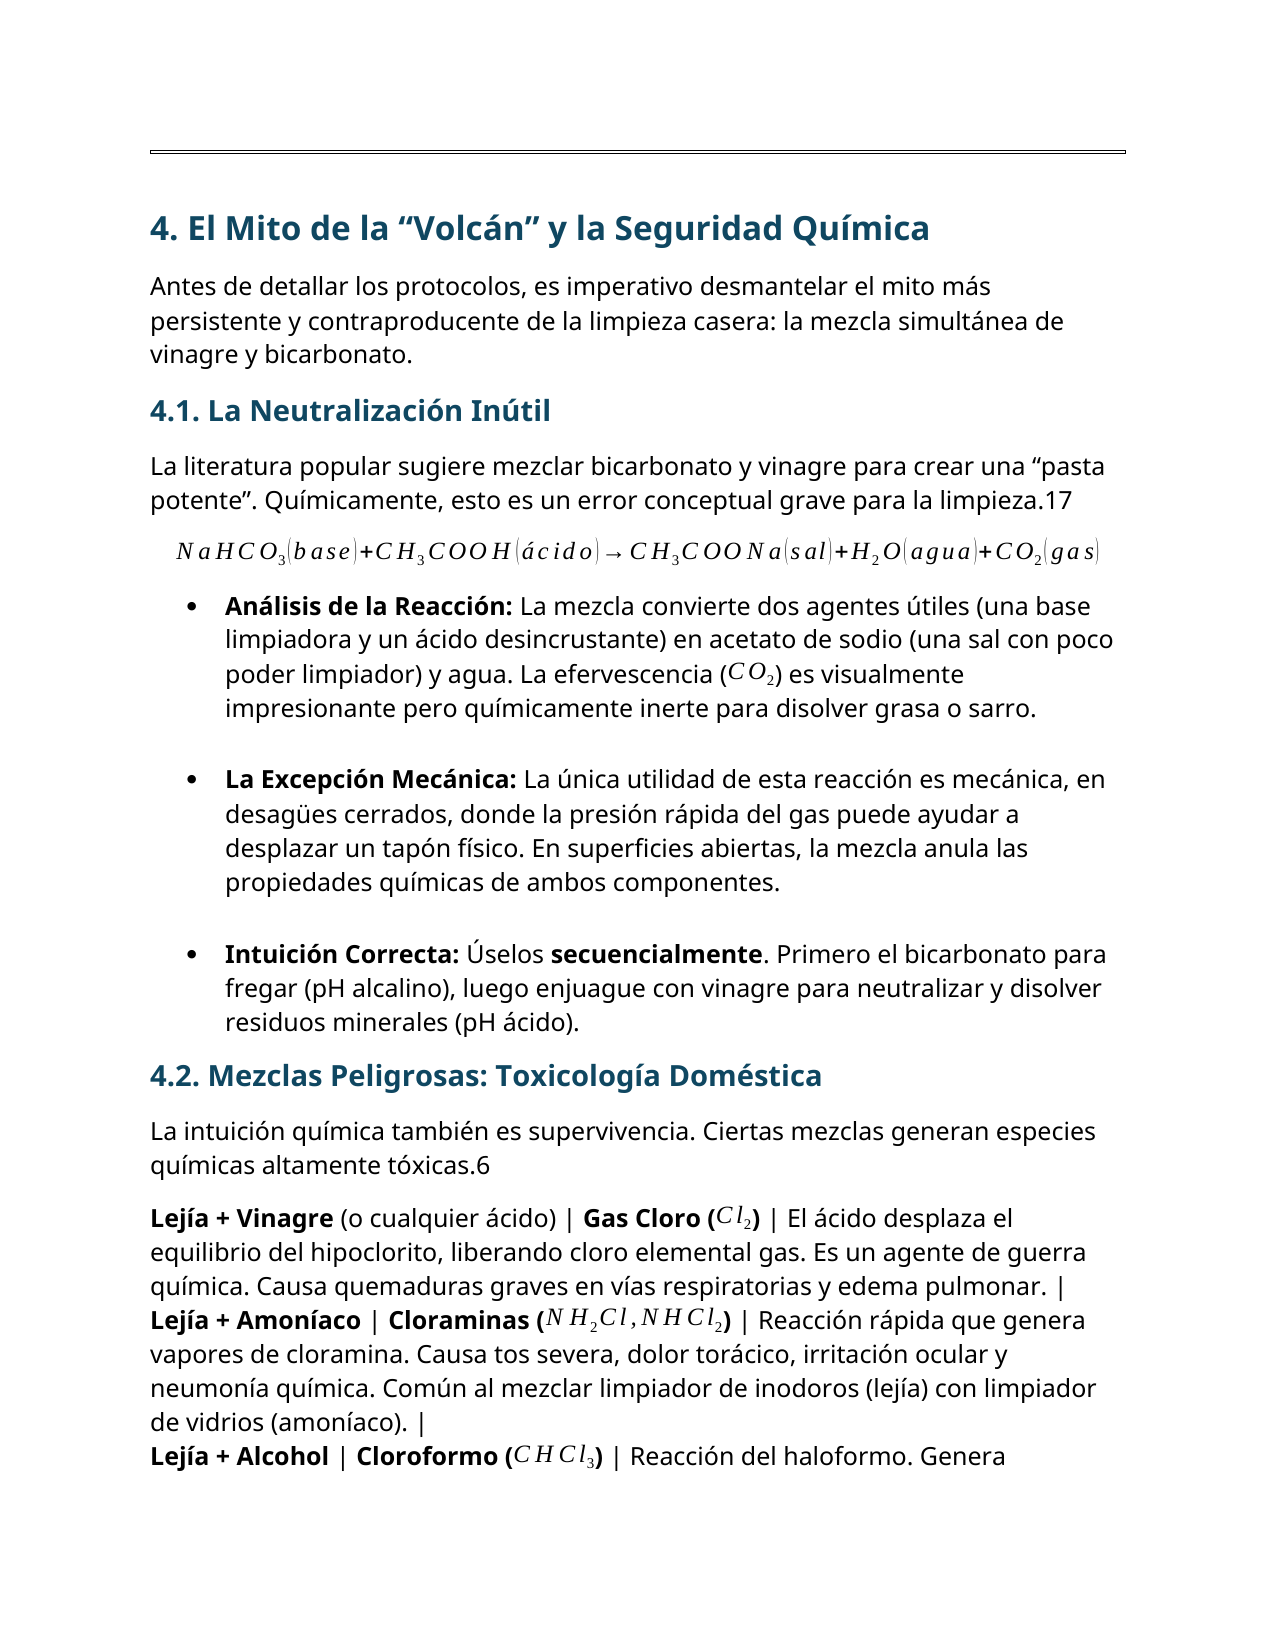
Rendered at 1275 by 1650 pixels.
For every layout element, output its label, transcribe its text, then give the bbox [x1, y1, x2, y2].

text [150, 1200, 1125, 1473]
subtitle 4. El Mito de la “Volcán” y la Seguridad Química [150, 205, 1125, 250]
list Intuición Correcta: Úselos secuencialmente. Primero el bicarbonato para fregar (pH alcalino), luego enjuague con vinagre para neutralizar y disolver residuos minerales (pH ácido). [187, 936, 1125, 1038]
subtitle 4.2. Mezclas Peligrosas: Toxicología Doméstica [150, 1055, 1125, 1095]
subtitle 4.1. La Neutralización Inútil [150, 390, 1125, 430]
text Antes de detallar los protocolos, es imperativo desmantelar el mito más persistente y contraproducente de la limpieza casera: la mezcla simultánea de vinagre y bicarbonato. [150, 269, 1125, 371]
text La intuición química también es supervivencia. Ciertas mezclas generan especies químicas altamente tóxicas.6 [150, 1113, 1125, 1182]
list La Excepción Mecánica: La única utilidad de esta reacción es mecánica, en desagües cerrados, donde la presión rápida del gas puede ayudar a desplazar un tapón físico. En superficies abiertas, la mezcla anula las propiedades químicas de ambos componentes. [187, 762, 1125, 932]
text La literatura popular sugiere mezclar bicarbonato y vinagre para crear una “pasta potente”. Químicamente, esto es un error conceptual grave para la limpieza.17 [150, 448, 1125, 517]
list Análisis de la Reacción: La mezcla convierte dos agentes útiles (una base limpiadora y un ácido desincrustante) en acetato de sodio (una sal con poco poder limpiador) y agua. La efervescencia () es visualmente impresionante pero químicamente inerte para disolver grasa o sarro. [187, 588, 1125, 758]
